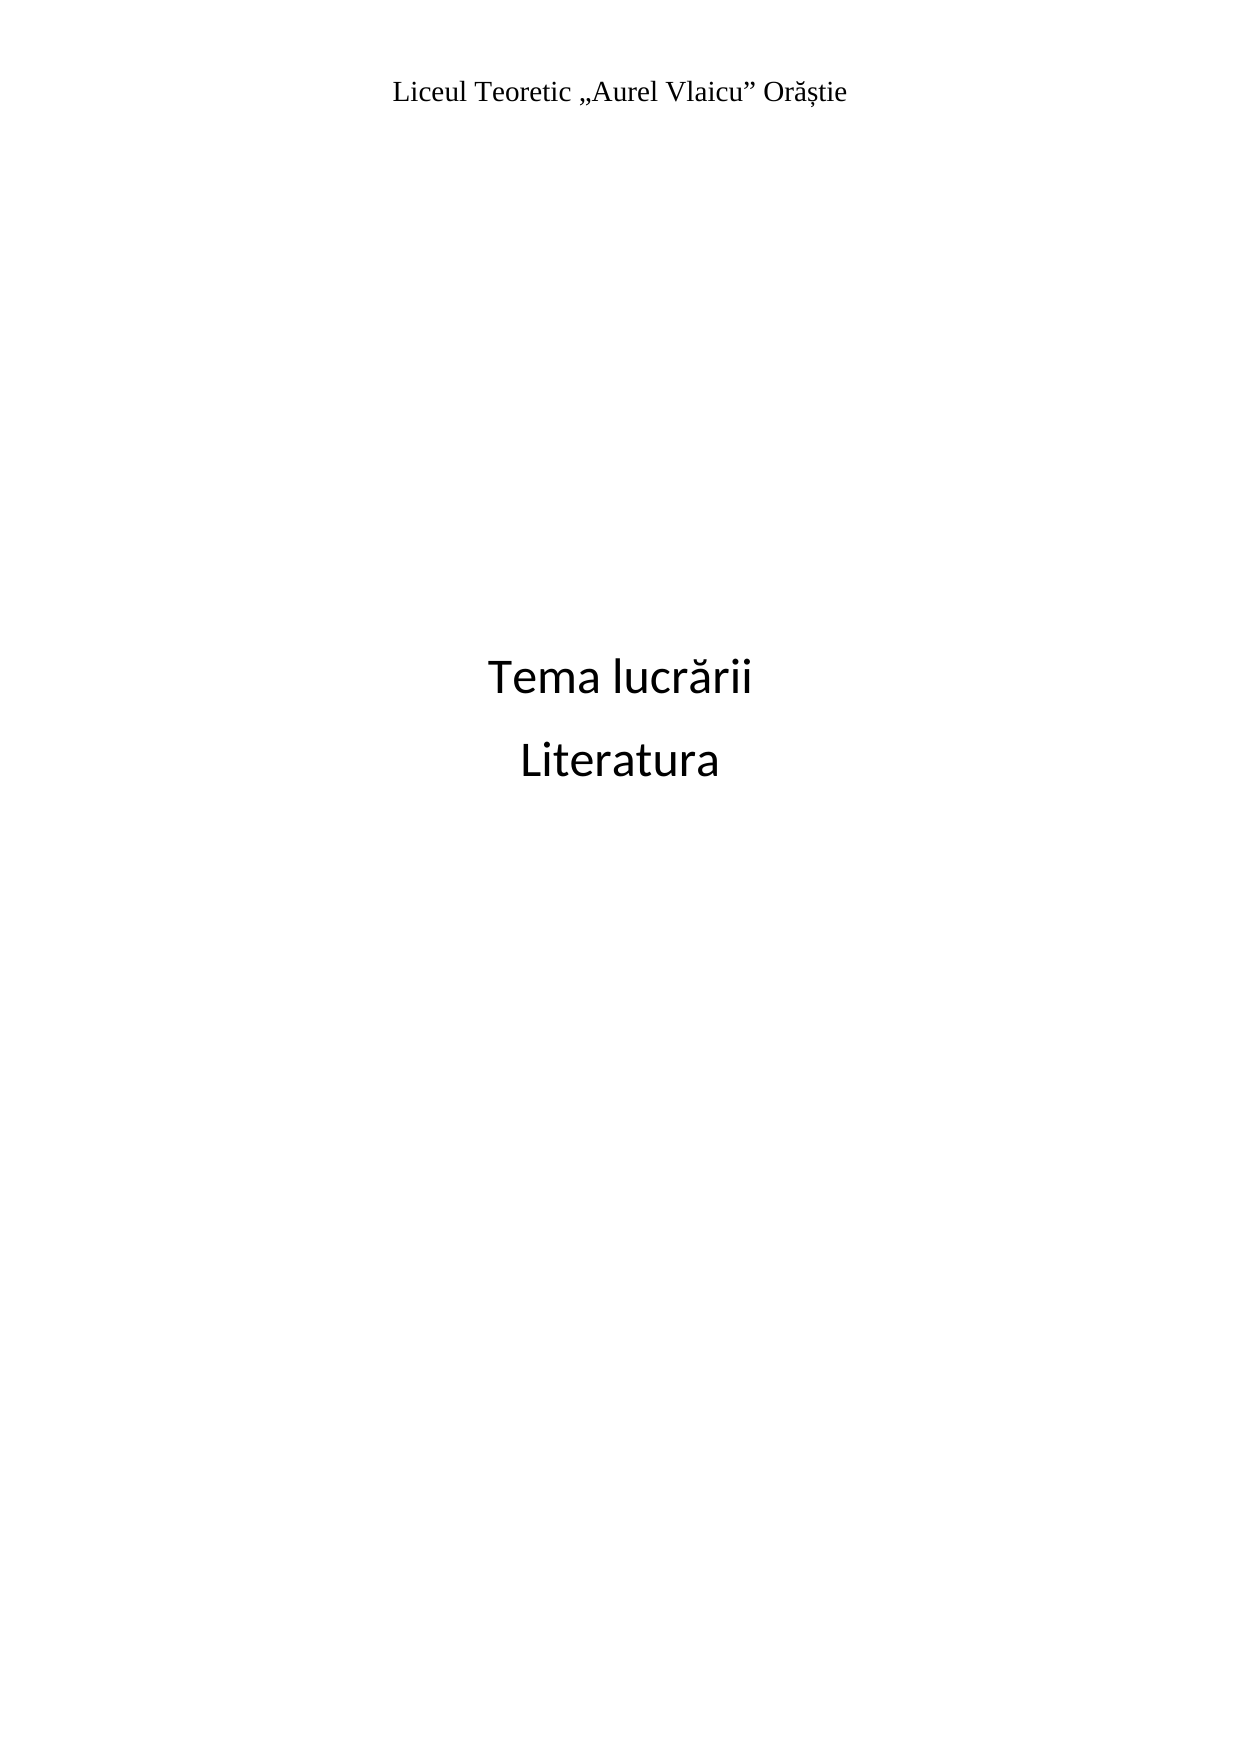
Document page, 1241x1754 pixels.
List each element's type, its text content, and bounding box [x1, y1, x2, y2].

text Tema lucrării [150, 645, 1090, 706]
text Literatura [150, 727, 1090, 788]
